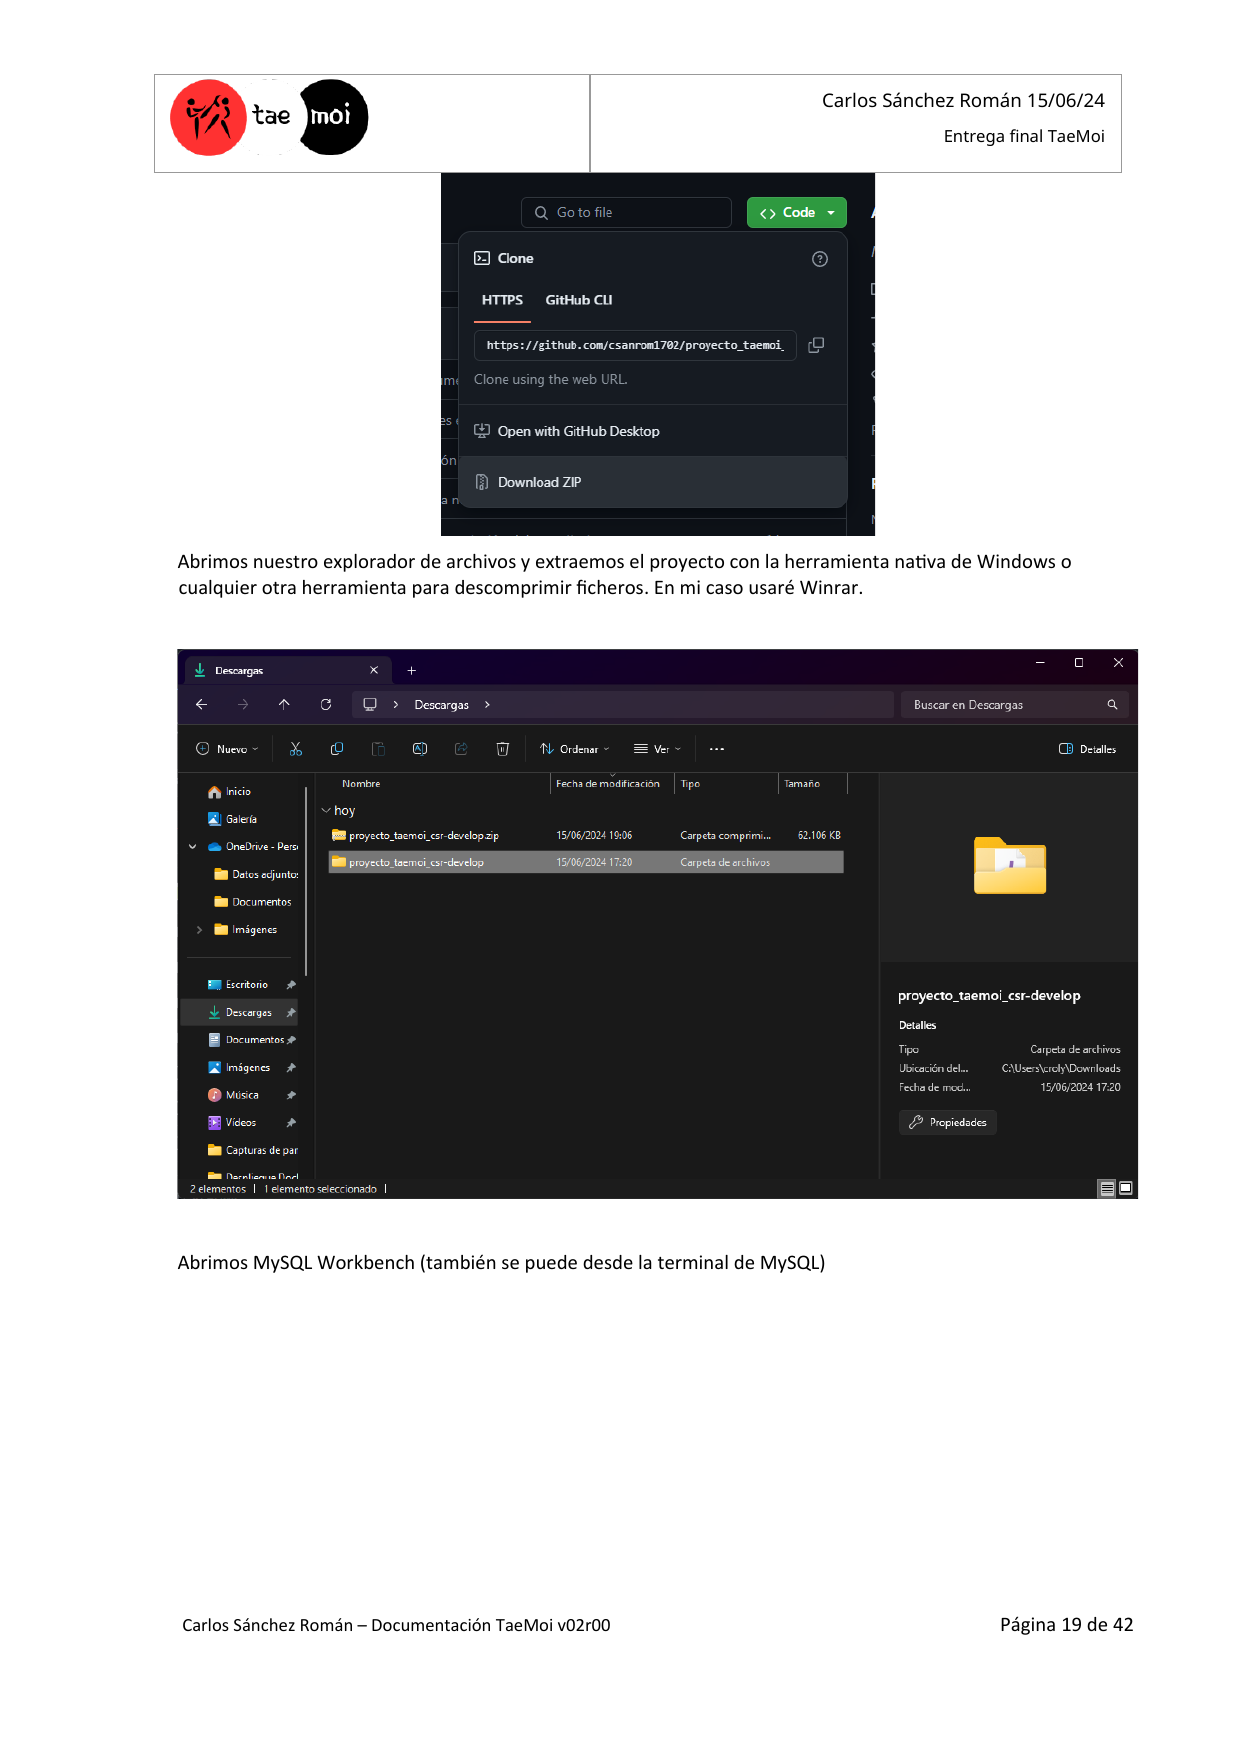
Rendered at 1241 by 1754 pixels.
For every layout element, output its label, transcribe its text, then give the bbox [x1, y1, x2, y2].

picture [441, 173, 876, 536]
text Abrimos MySQL Workbench (también se puede desde la terminal de MySQL) [177, 1249, 1139, 1274]
picture [165, 75, 372, 159]
picture [177, 649, 1139, 1199]
text Abrimos nuestro explorador de archivos y extraemos el proyecto con la herramienta nativa de Windows o cualquier otra herramienta para descomprimir ficheros. En mi caso usaré Winrar. [177, 548, 1139, 599]
